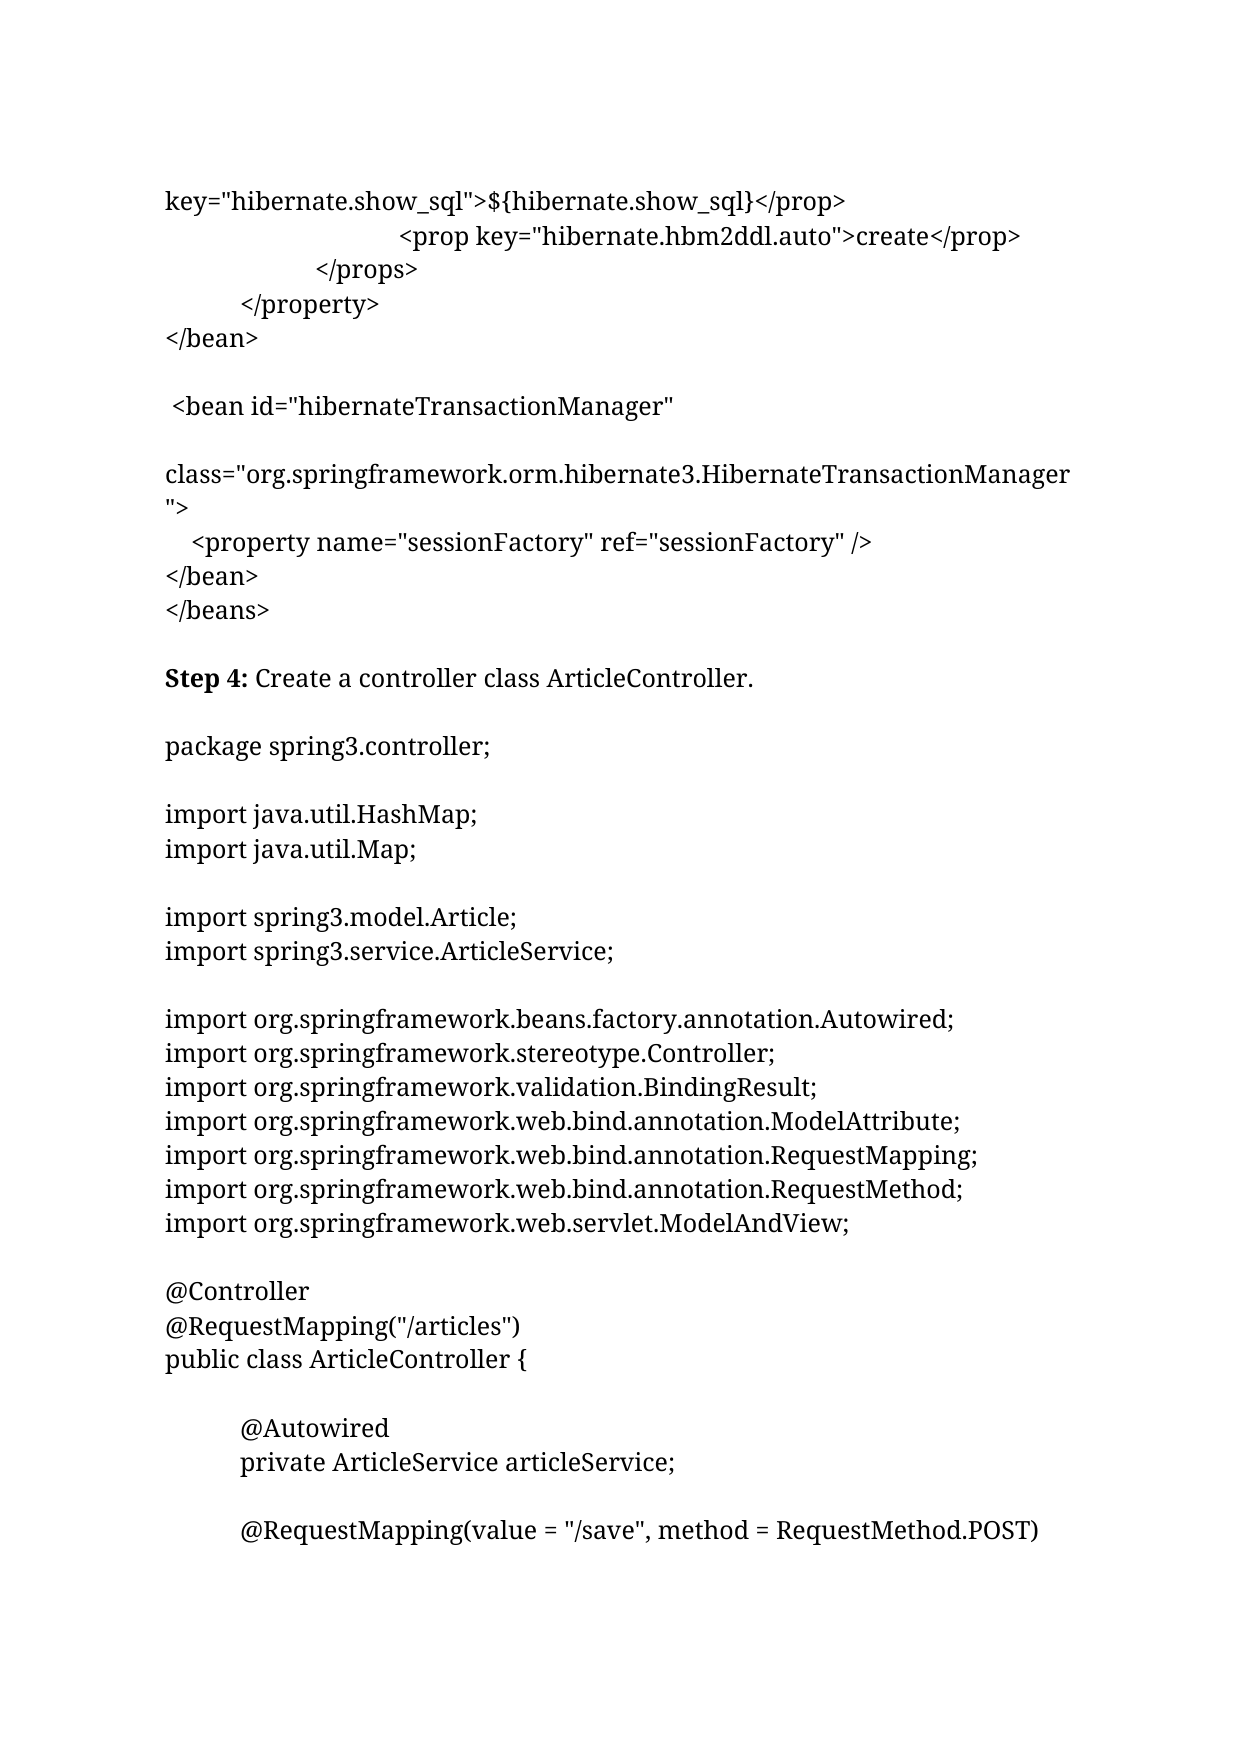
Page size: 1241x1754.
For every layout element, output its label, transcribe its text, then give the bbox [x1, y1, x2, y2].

text <bean id="hibernateTransactionManager" [165, 388, 1075, 422]
text </props> [165, 252, 1075, 286]
text import org.springframework.stereotype.Controller; [165, 1036, 1075, 1070]
text import org.springframework.beans.factory.annotation.Autowired; [165, 1002, 1075, 1036]
text <prop key="hibernate.hbm2ddl.auto">create</prop> [165, 218, 1075, 252]
text import spring3.service.ArticleService; [165, 933, 1075, 967]
text @Controller [165, 1274, 1075, 1308]
text public class ArticleController { [165, 1342, 1075, 1376]
text import org.springframework.web.servlet.ModelAndView; [165, 1206, 1075, 1240]
text </bean> [165, 320, 1075, 354]
text @RequestMapping("/articles") [165, 1308, 1075, 1342]
text Step 4: Create a controller class ArticleController. [165, 661, 1075, 695]
text </bean> [165, 559, 1075, 593]
text @RequestMapping(value = "/save", method = RequestMethod.POST) [165, 1512, 1075, 1547]
text import org.springframework.validation.BindingResult; [165, 1070, 1075, 1104]
text import org.springframework.web.bind.annotation.RequestMapping; [165, 1138, 1075, 1172]
text </beans> [165, 593, 1075, 627]
text package spring3.controller; [165, 729, 1075, 763]
text import java.util.Map; [165, 831, 1075, 865]
text import java.util.HashMap; [165, 797, 1075, 831]
text @Autowired [165, 1410, 1075, 1444]
text class="org.springframework.orm.hibernate3.HibernateTransactionManager"> [165, 422, 1075, 525]
text import org.springframework.web.bind.annotation.ModelAttribute; [165, 1104, 1075, 1138]
text import spring3.model.Article; [165, 899, 1075, 933]
text <property name="sessionFactory" ref="sessionFactory" /> [165, 525, 1075, 559]
text import org.springframework.web.bind.annotation.RequestMethod; [165, 1172, 1075, 1206]
text key="hibernate.show_sql">${hibernate.show_sql}</prop> [165, 150, 1075, 218]
text private ArticleService articleService; [165, 1444, 1075, 1478]
text </property> [165, 286, 1075, 320]
